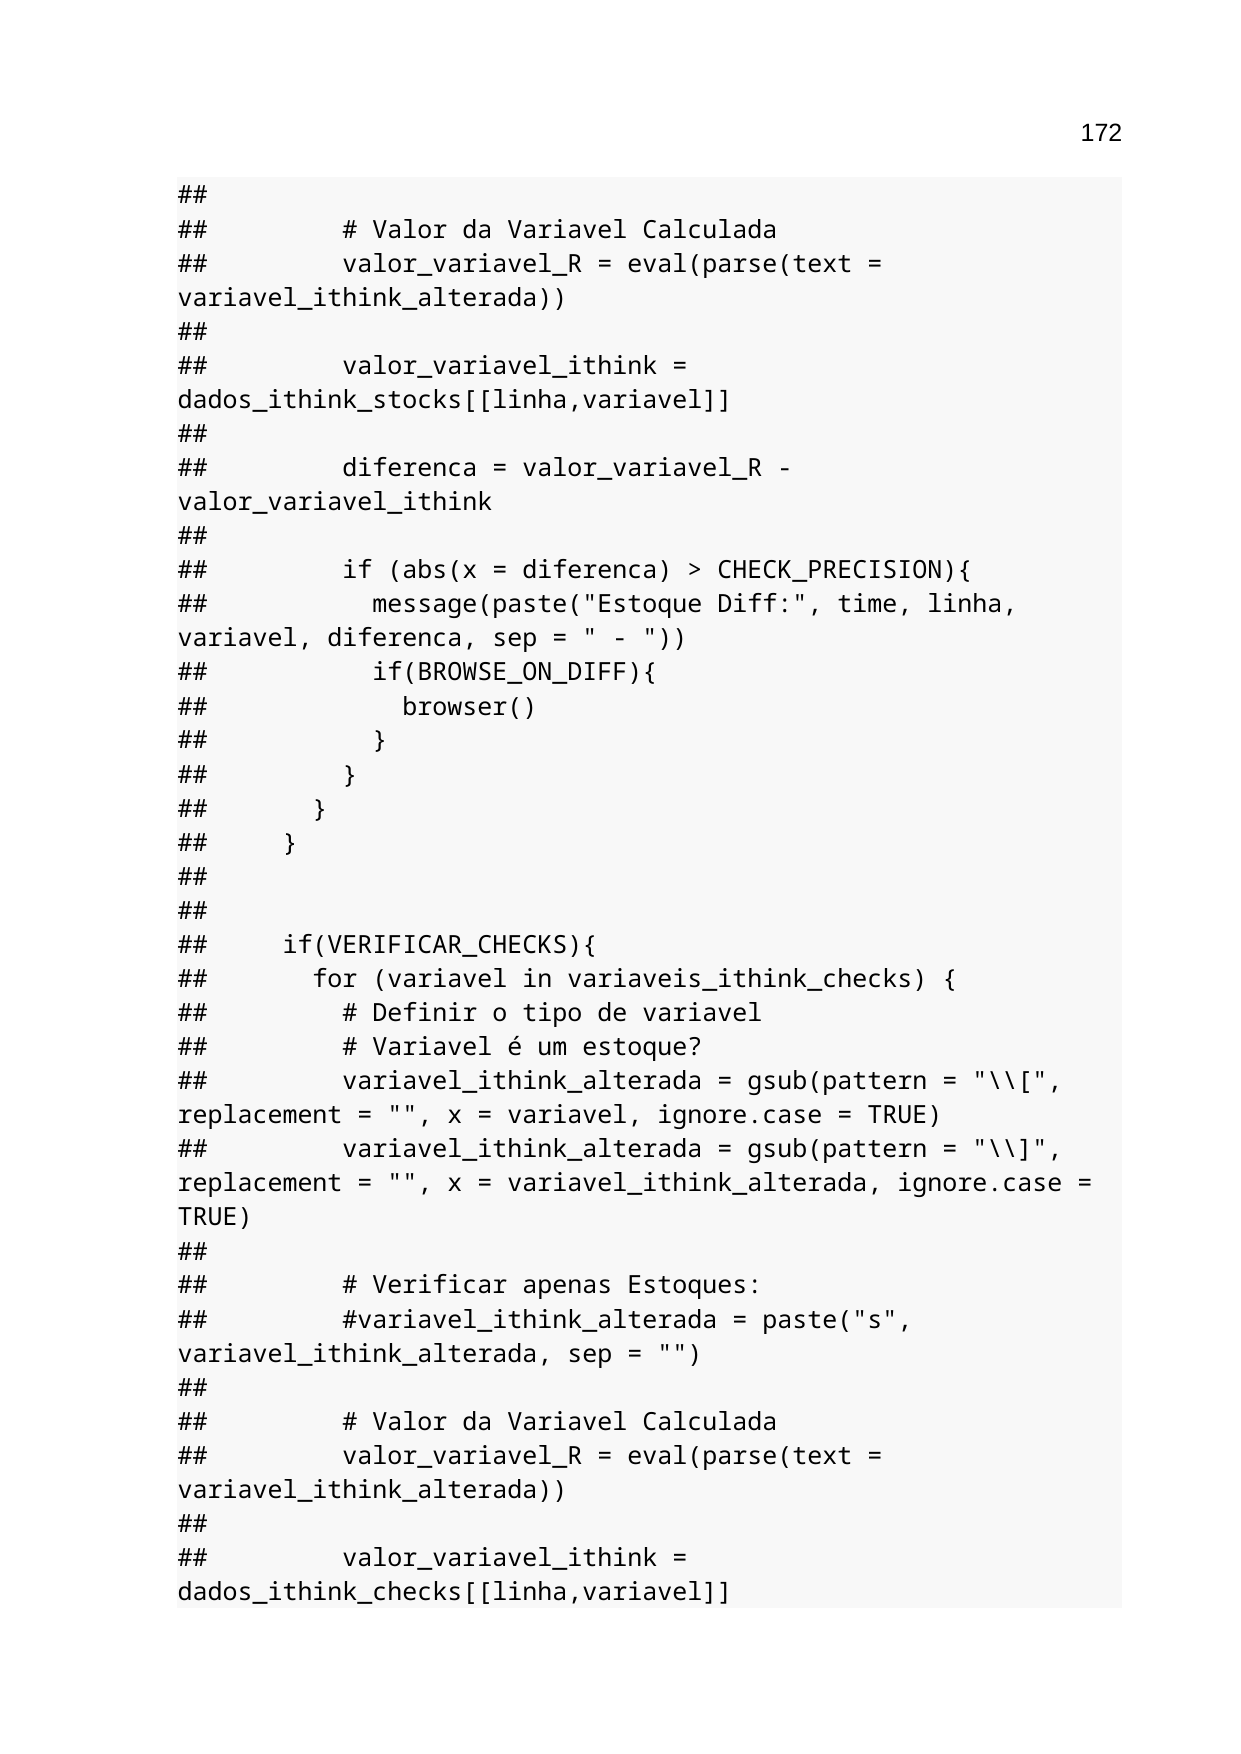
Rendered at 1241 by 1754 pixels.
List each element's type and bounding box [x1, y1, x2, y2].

text [177, 177, 1122, 1608]
